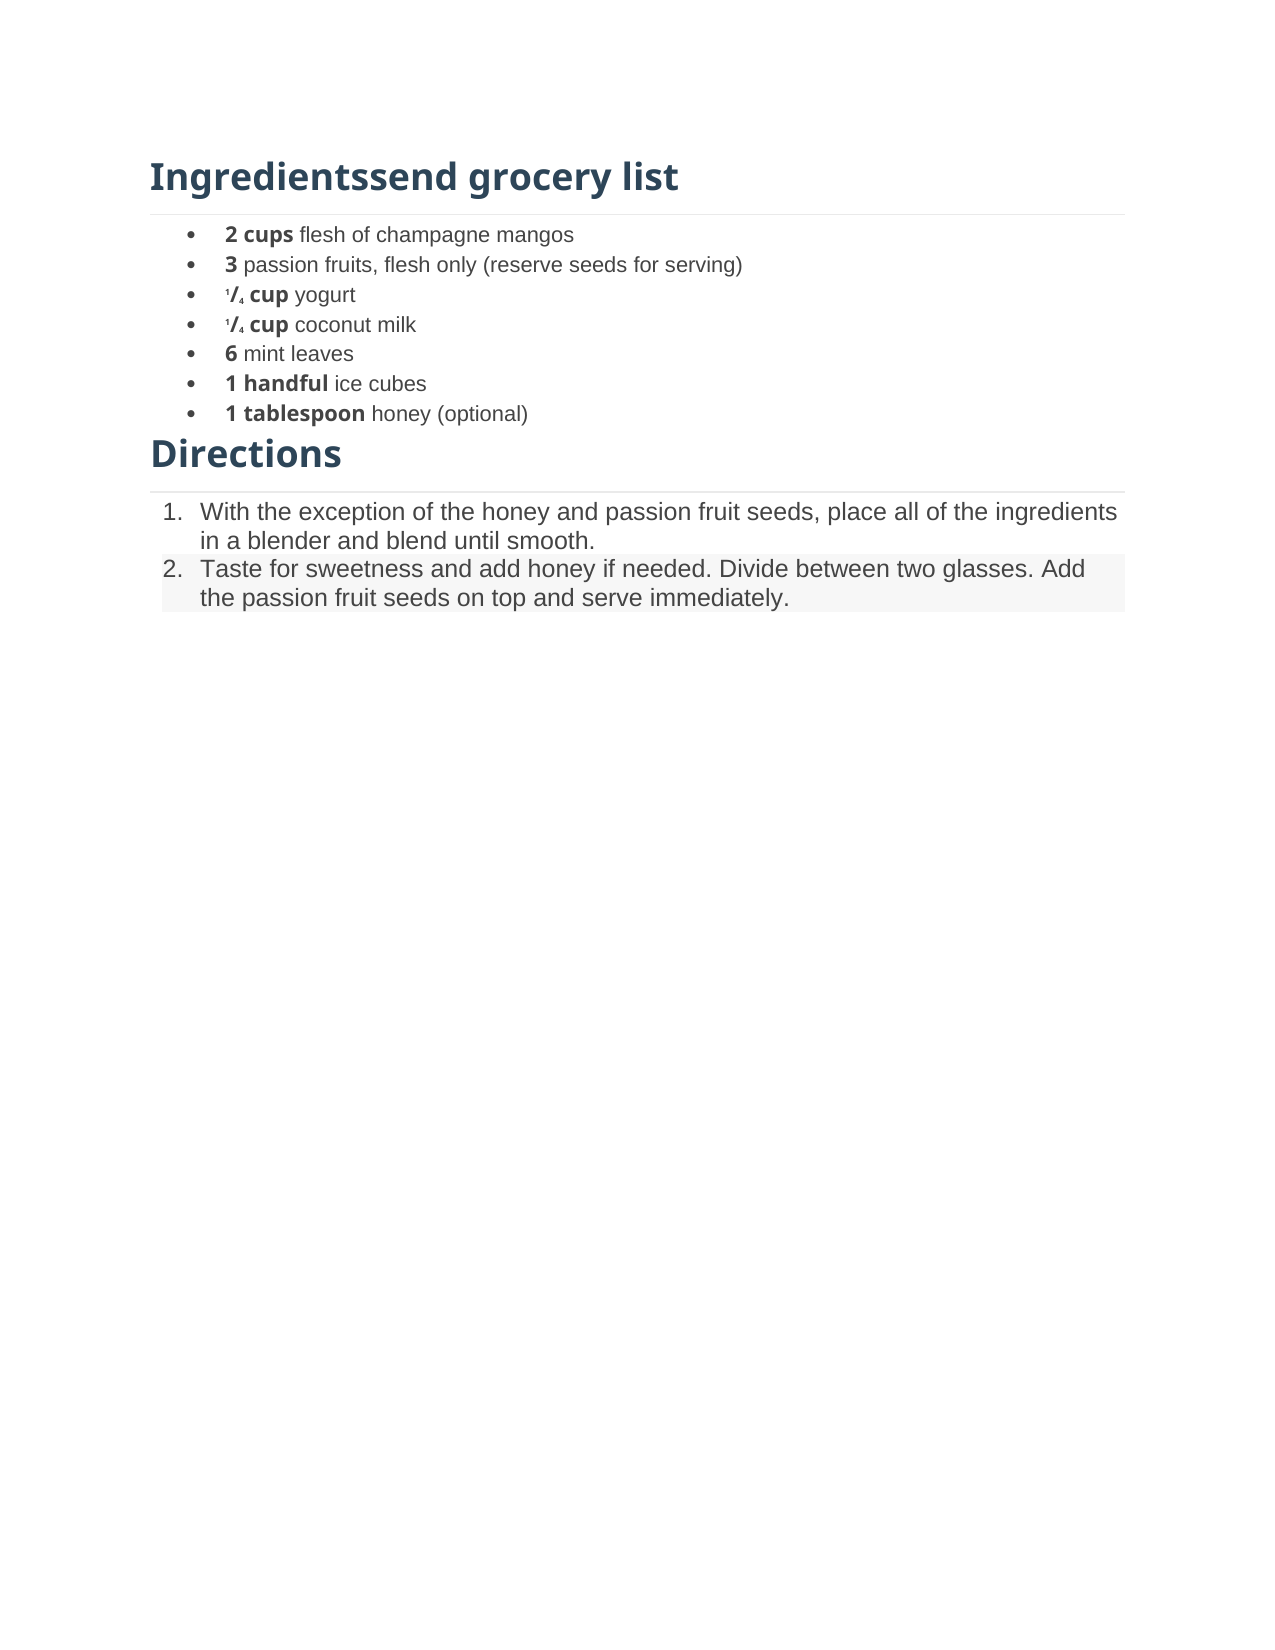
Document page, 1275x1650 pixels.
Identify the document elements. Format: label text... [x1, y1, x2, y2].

list 1 tablespoon honey (optional) [187, 398, 1125, 428]
list With the exception of the honey and passion fruit seeds, place all of the ingredients in a blender and blend until smooth. [162, 497, 1125, 554]
list 1/4 cup yogurt [187, 279, 1125, 308]
list 3 passion fruits, flesh only (reserve seeds for serving) [187, 249, 1125, 279]
list Taste for sweetness and add honey if needed. Divide between two glasses. Add the passion fruit seeds on top and serve immediately. [162, 554, 1125, 612]
list 6 mint leaves [187, 338, 1125, 368]
list 1/4 cup coconut milk [187, 308, 1125, 338]
subtitle Ingredientssend grocery list [150, 150, 1125, 214]
list 2 cups flesh of champagne mangos [187, 219, 1125, 249]
subtitle Directions [150, 428, 1125, 491]
list 1 handful ice cubes [187, 368, 1125, 398]
